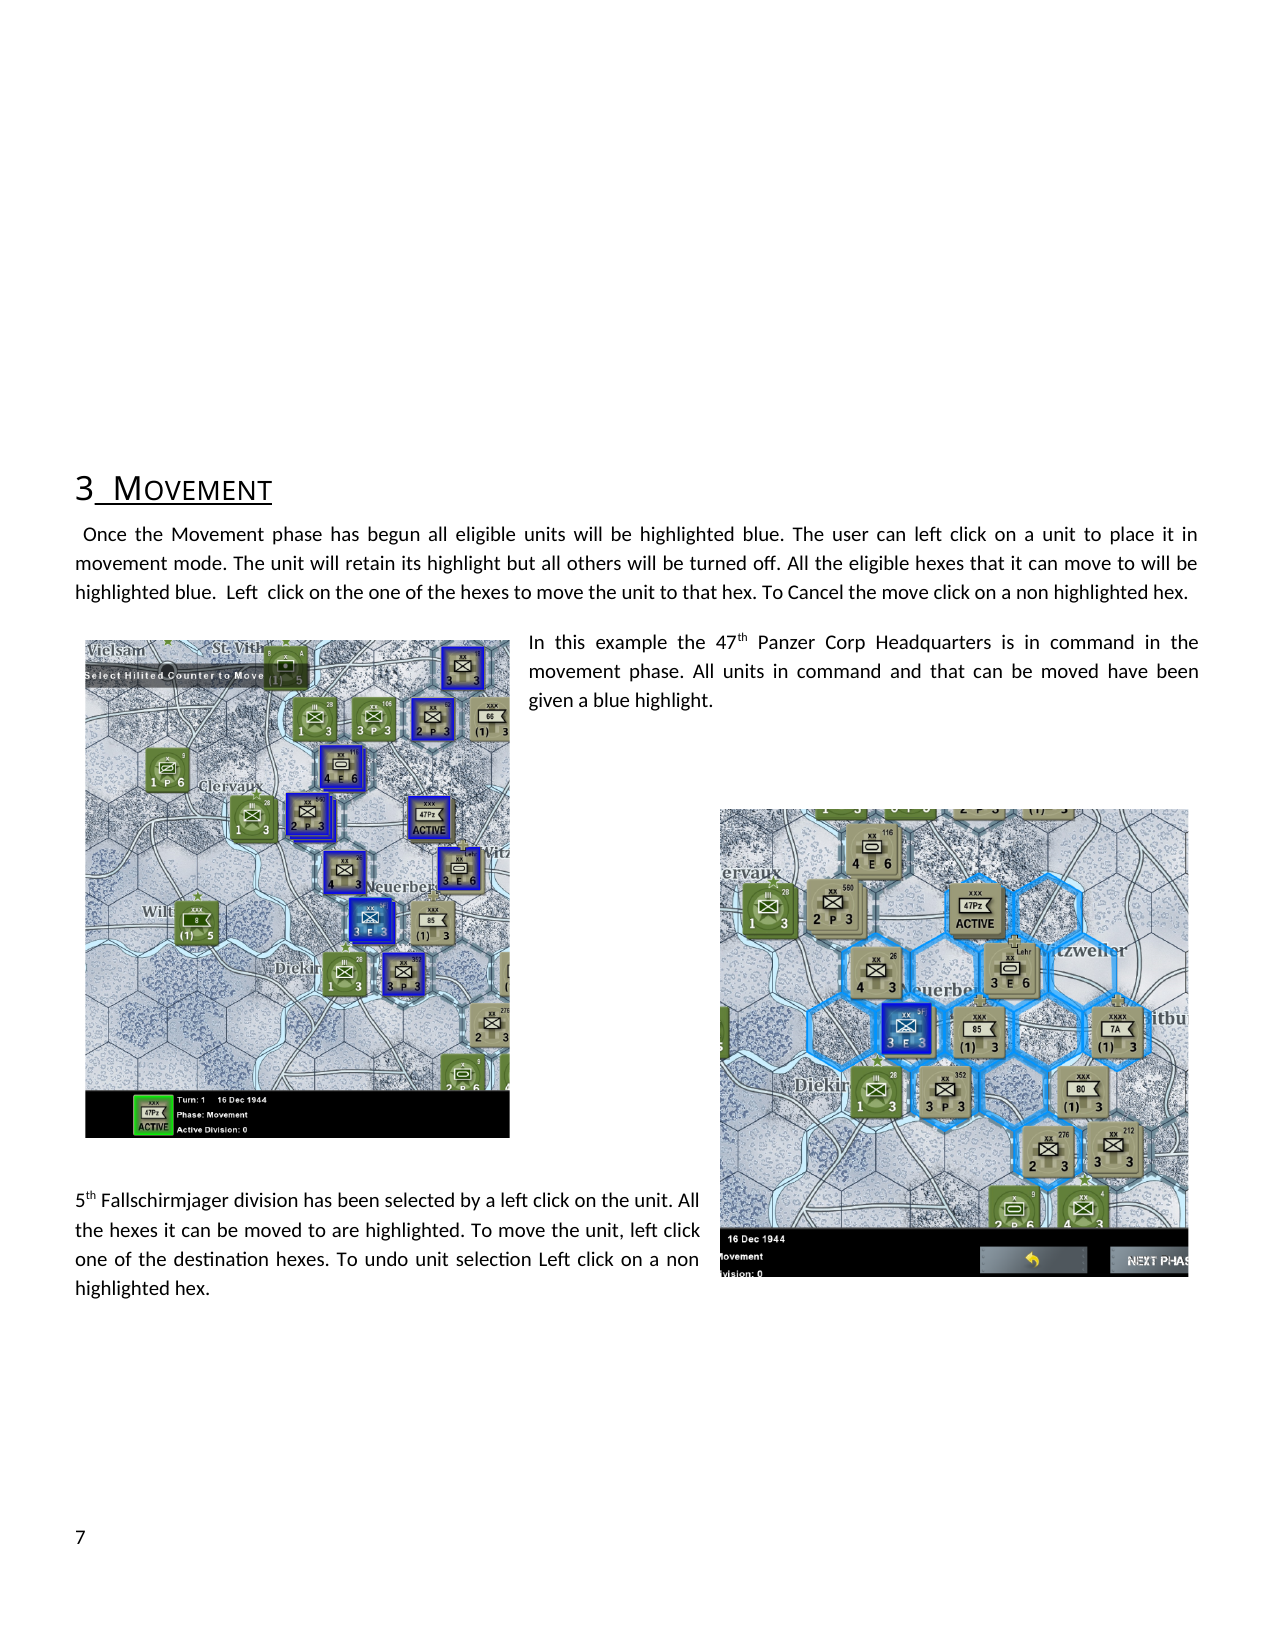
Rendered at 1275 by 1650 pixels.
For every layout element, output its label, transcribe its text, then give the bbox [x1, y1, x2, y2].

text Once the Movement phase has begun all eligible units will be highlighted blue. The user can left click on a unit to place it in movement mode. The unit will retain its highlight but all others will be turned off. All the eligible hexes that it can move to will be highlighted blue. Left click on the one of the hexes to move the unit to that hex. To Cancel the move click on a non highlighted hex. [75, 521, 1200, 605]
picture [720, 809, 1189, 1275]
subtitle Movement [75, 464, 1200, 510]
picture [85, 640, 510, 1138]
text 5th Fallschirmjager division has been selected by a left click on the unit. All the hexes it can be moved to are highlighted. To move the unit, left click one of the destination hexes. To undo unit selection Left click on a non highlighted hex. [75, 1188, 1200, 1301]
text In this example the 47th Panzer Corp Headquarters is in command in the movement phase. All units in command and that can be moved have been given a blue highlight. [75, 629, 1200, 713]
